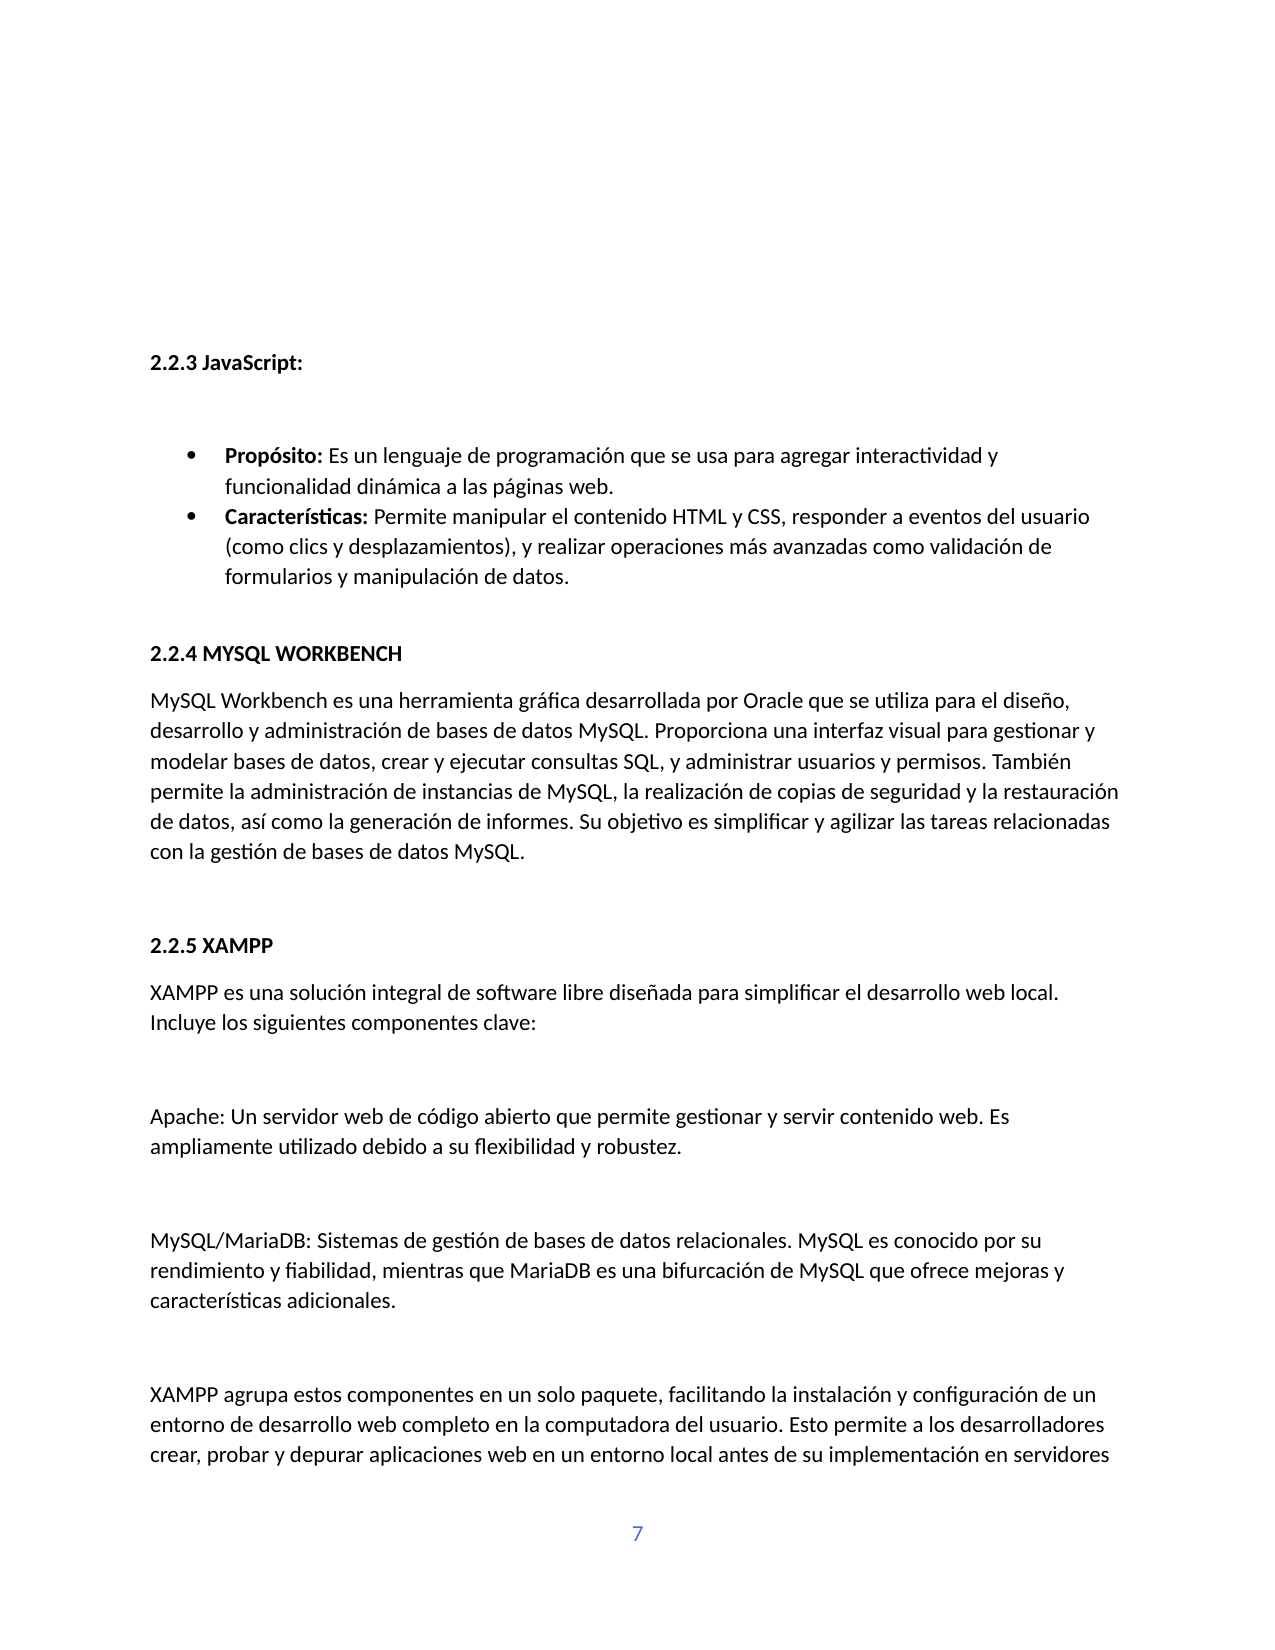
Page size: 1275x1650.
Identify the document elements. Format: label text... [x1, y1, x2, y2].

text MySQL Workbench es una herramienta gráfica desarrollada por Oracle que se utiliza para el diseño, desarrollo y administración de bases de datos MySQL. Proporciona una interfaz visual para gestionar y modelar bases de datos, crear y ejecutar consultas SQL, y administrar usuarios y permisos. También permite la administración de instancias de MySQL, la realización de copias de seguridad y la restauración de datos, así como la generación de informes. Su objetivo es simplificar y agilizar las tareas relacionadas con la gestión de bases de datos MySQL. [150, 686, 1125, 866]
text XAMPP es una solución integral de software libre diseñada para simplificar el desarrollo web local. Incluye los siguientes componentes clave: [150, 978, 1125, 1036]
text 2.2.4 MYSQL WORKBENCH [150, 639, 1125, 668]
list Propósito: Es un lenguaje de programación que se usa para agregar interactividad y funcionalidad dinámica a las páginas web. [187, 442, 1125, 500]
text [150, 1380, 1125, 1469]
text Apache: Un servidor web de código abierto que permite gestionar y servir contenido web. Es ampliamente utilizado debido a su flexibilidad y robustez. [150, 1102, 1125, 1160]
list Características: Permite manipular el contenido HTML y CSS, responder a eventos del usuario (como clics y desplazamientos), y realizar operaciones más avanzadas como validación de formularios y manipulación de datos. [187, 502, 1125, 591]
text MySQL/MariaDB: Sistemas de gestión de bases de datos relacionales. MySQL es conocido por su rendimiento y fiabilidad, mientras que MariaDB es una bifurcación de MySQL que ofrece mejoras y características adicionales. [150, 1226, 1125, 1314]
text 2.2.5 XAMPP [150, 931, 1125, 959]
text 2.2.3 JavaScript: [150, 348, 1125, 376]
